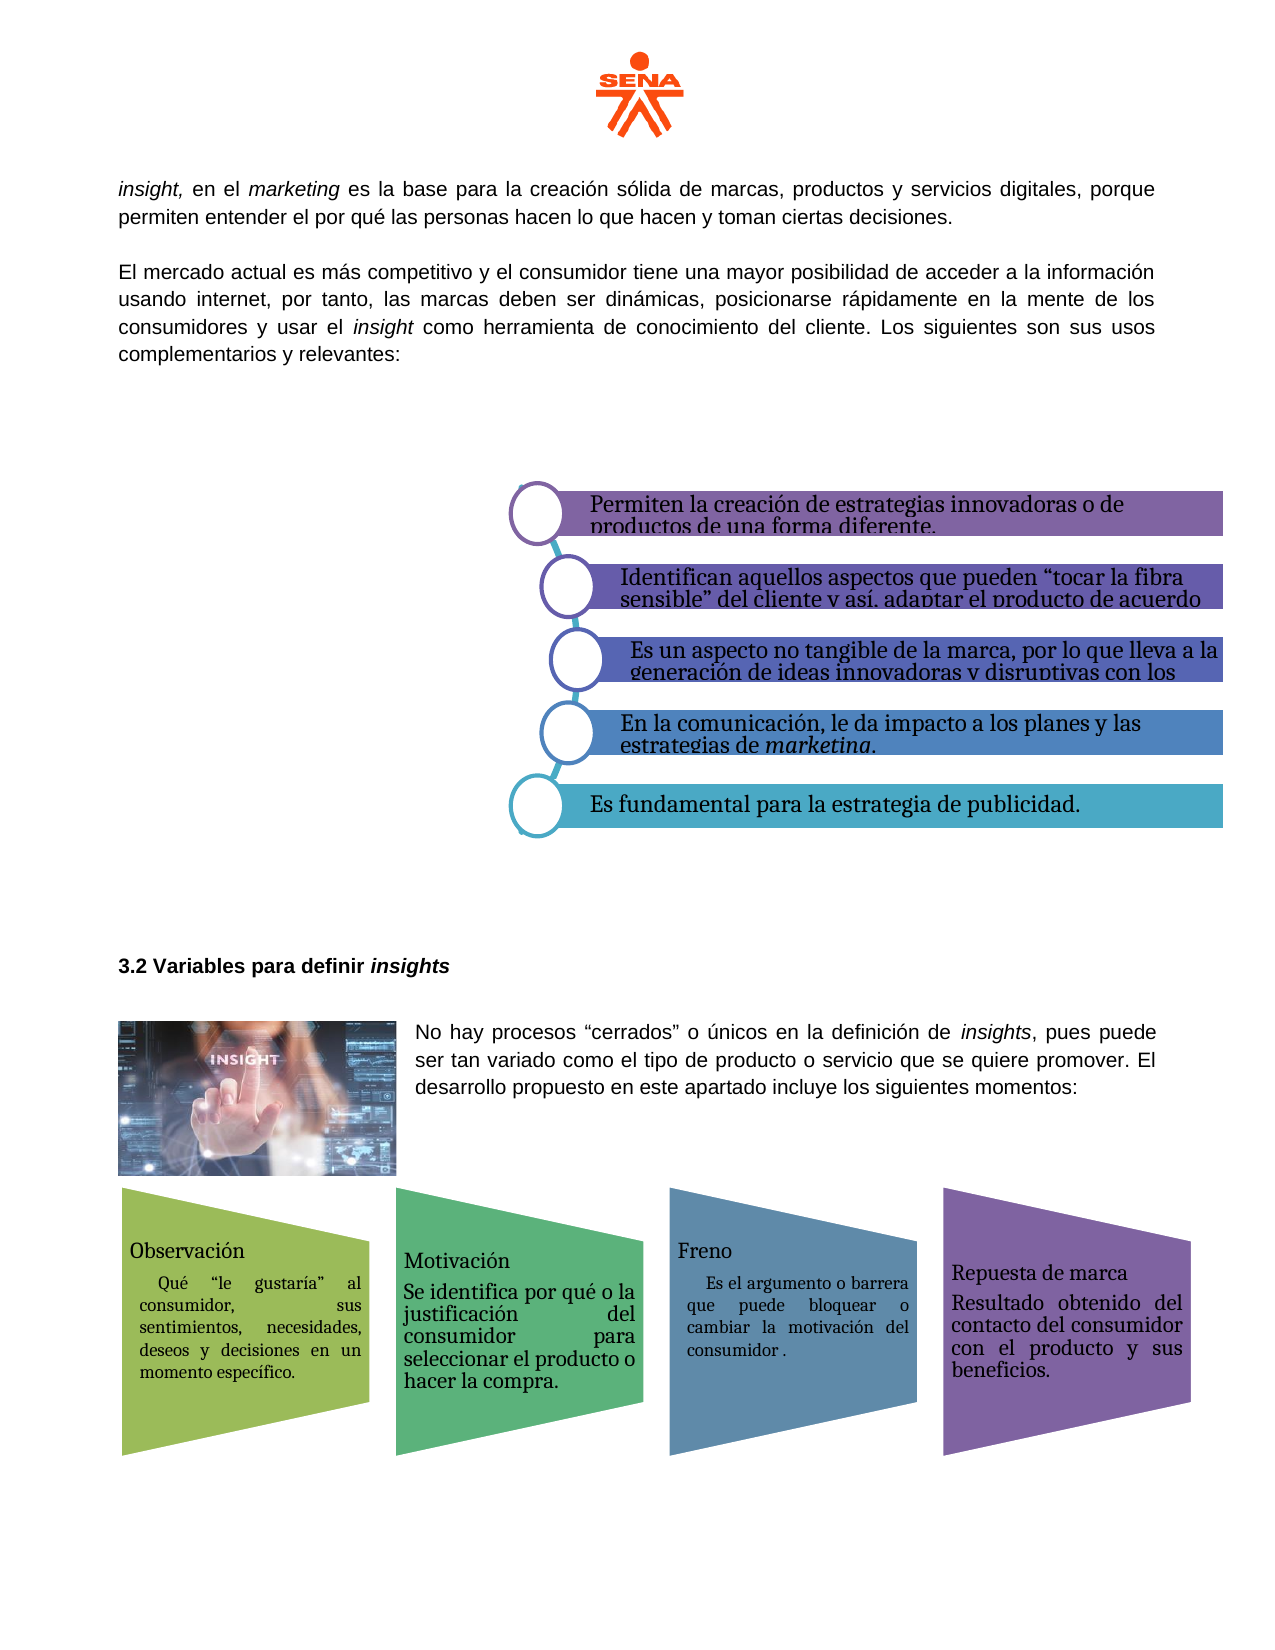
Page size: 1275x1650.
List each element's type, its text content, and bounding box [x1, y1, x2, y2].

text No hay procesos “cerrados” o únicos en la definición de insights, pues puede ser tan variado como el tipo de producto o servicio que se quiere promover. El desarrollo propuesto en este apartado incluye los siguientes momentos: [118, 1020, 1157, 1099]
picture [585, 48, 690, 142]
picture [118, 1021, 397, 1176]
text 3.2 Variables para definir insights [118, 954, 1157, 978]
text El mercado actual es más competitivo y el consumidor tiene una mayor posibilidad de acceder a la información usando internet, por tanto, las marcas deben ser dinámicas, posicionarse rápidamente en la mente de los consumidores y usar el insight como herramienta de conocimiento del cliente. Los siguientes son sus usos complementarios y relevantes: [118, 260, 1157, 366]
